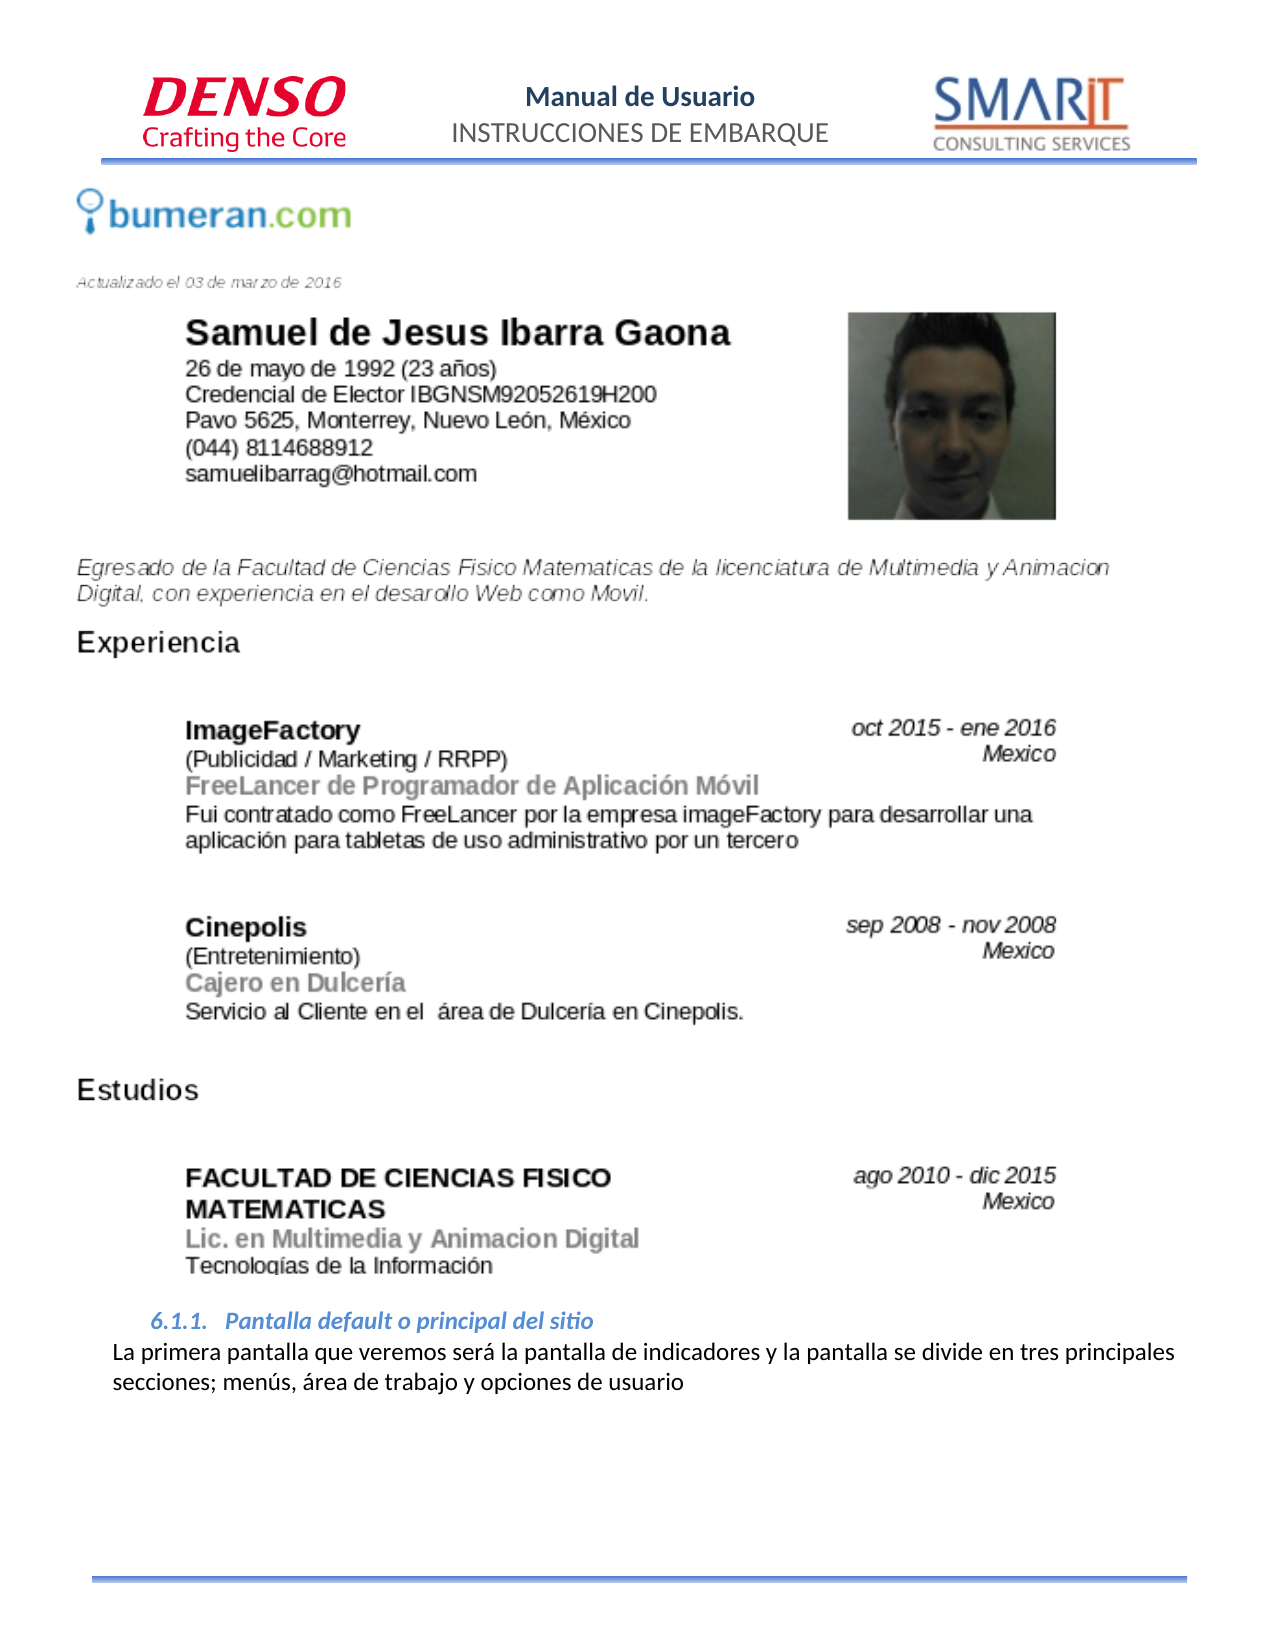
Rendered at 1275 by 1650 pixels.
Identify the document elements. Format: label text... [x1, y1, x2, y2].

text La primera pantalla que veremos será la pantalla de indicadores y la pantalla se divide en tres principales secciones; menús, área de trabajo y opciones de usuario [112, 1336, 1200, 1397]
picture [143, 76, 346, 152]
picture [931, 75, 1135, 154]
subtitle Pantalla default o principal del sitio [150, 1306, 1200, 1336]
